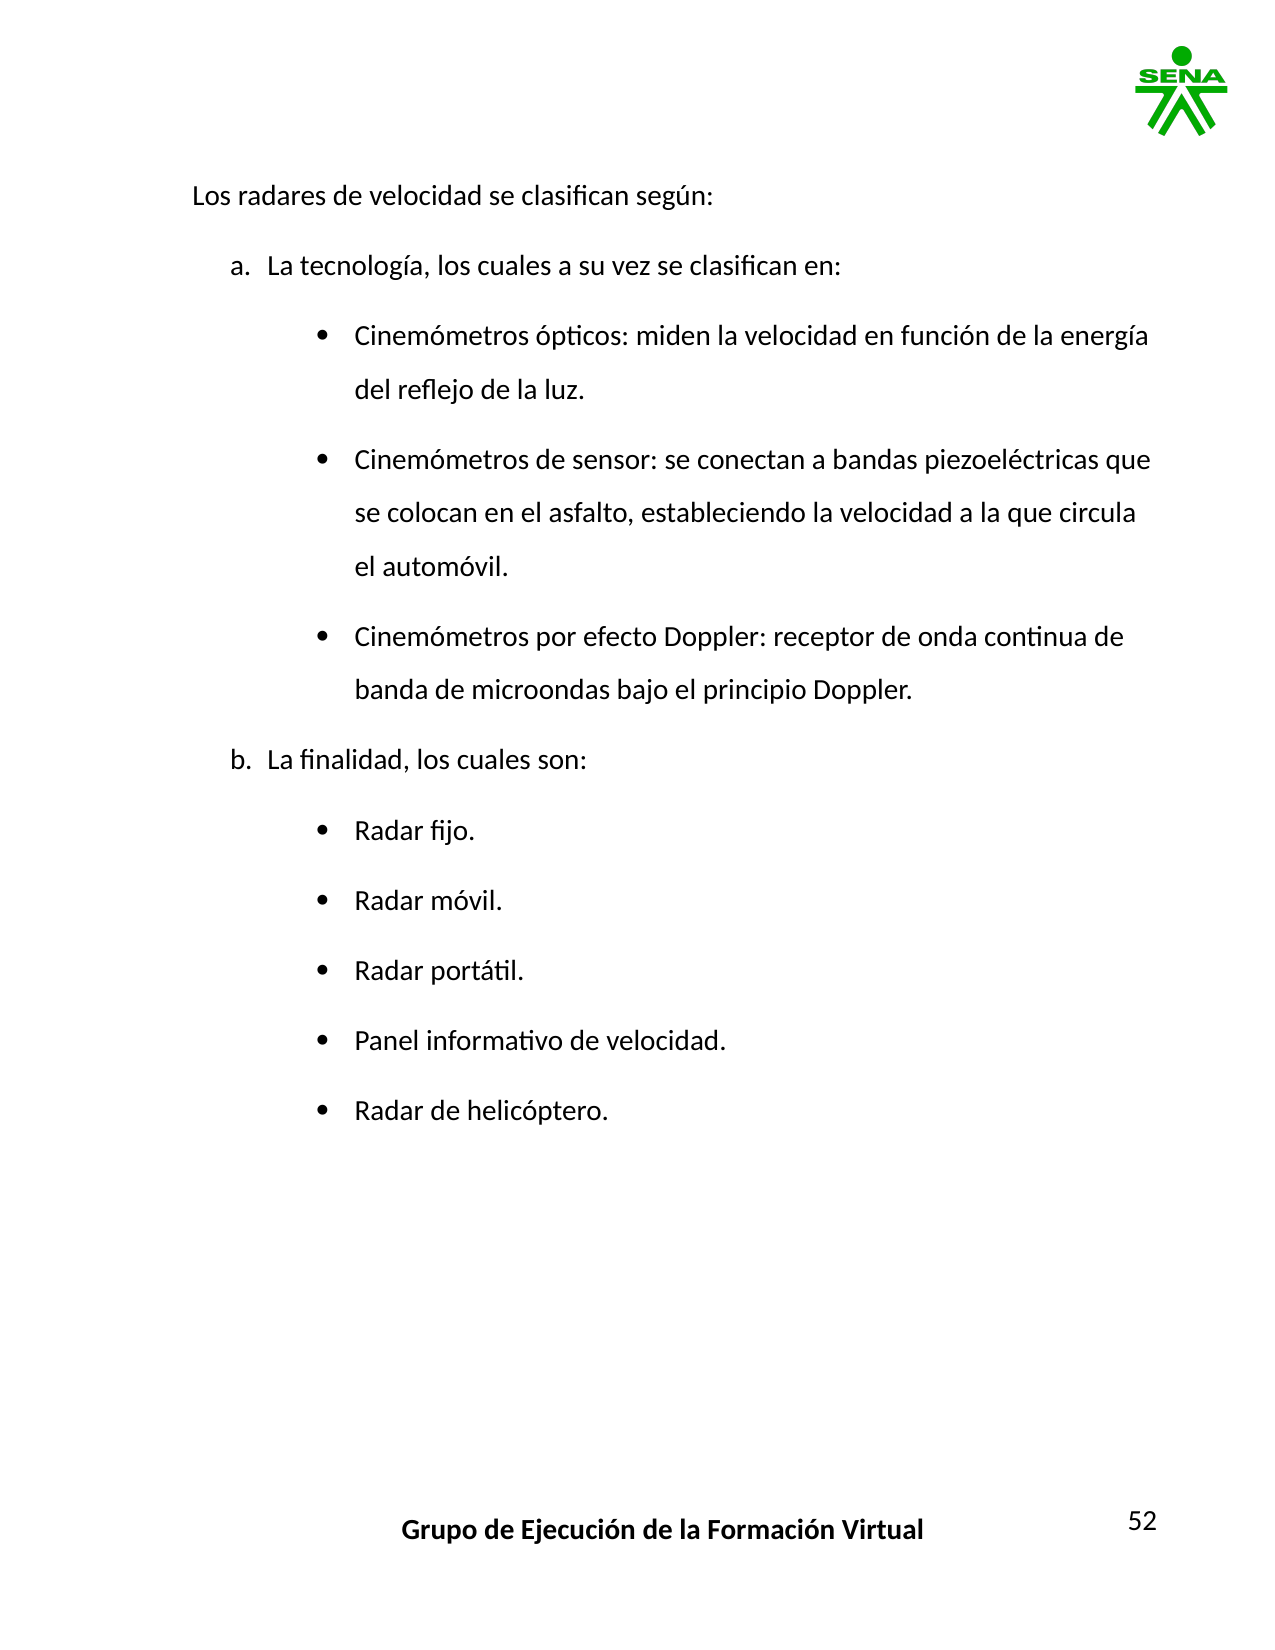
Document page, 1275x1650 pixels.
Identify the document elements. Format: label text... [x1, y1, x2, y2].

list Cinemómetros ópticos: miden la velocidad en función de la energía del reflejo de la luz. [317, 317, 1157, 406]
list Radar móvil. [317, 882, 1157, 917]
list La finalidad, los cuales son: [230, 741, 1157, 777]
picture [1135, 46, 1228, 136]
list La tecnología, los cuales a su vez se clasifican en: [230, 247, 1157, 283]
text Los radares de velocidad se clasifican según: [118, 177, 1157, 213]
list Radar fijo. [317, 812, 1157, 847]
list Cinemómetros por efecto Doppler: receptor de onda continua de banda de microondas bajo el principio Doppler. [317, 618, 1157, 707]
list Cinemómetros de sensor: se conectan a bandas piezoeléctricas que se colocan en el asfalto, estableciendo la velocidad a la que circula el automóvil. [317, 441, 1157, 583]
list Radar portátil. [317, 952, 1157, 987]
list Panel informativo de velocidad. [317, 1022, 1157, 1057]
list Radar de helicóptero. [317, 1092, 1157, 1128]
